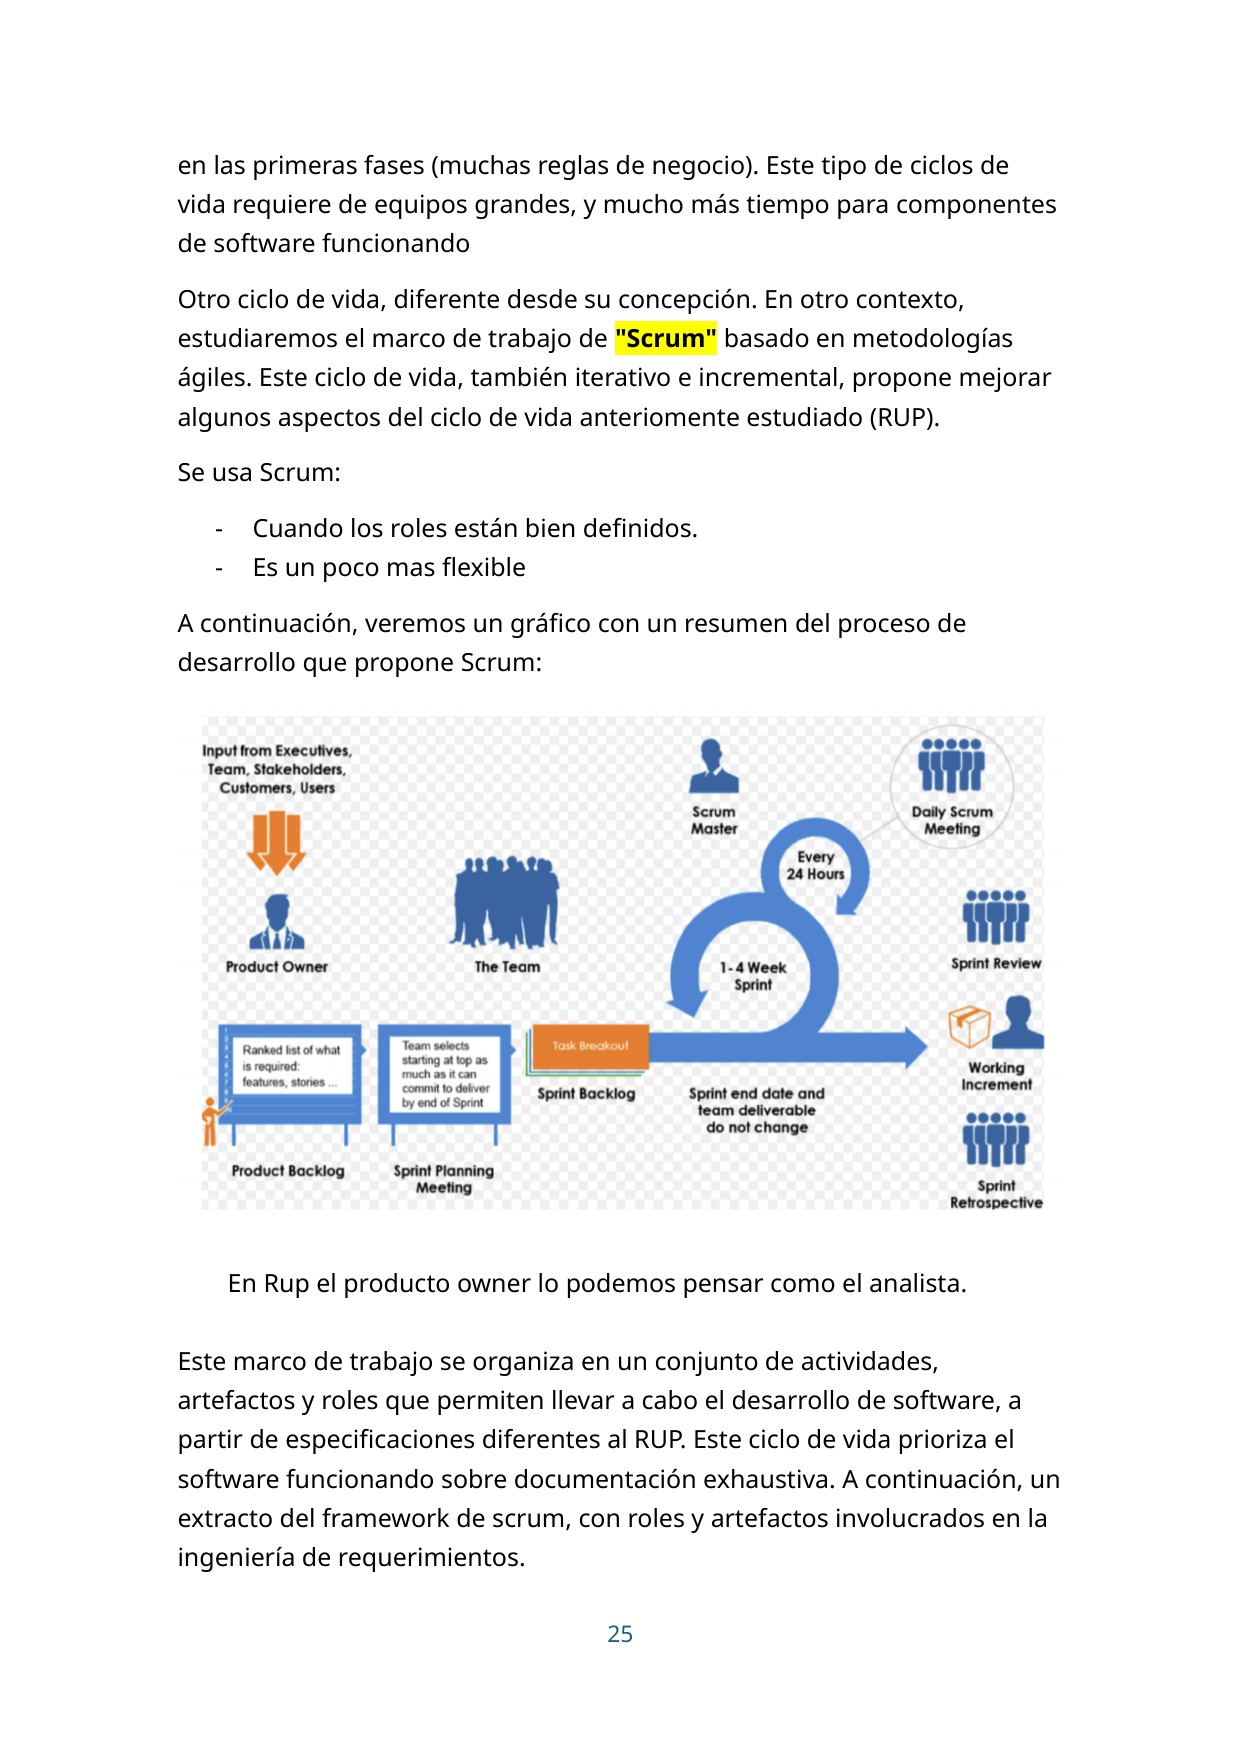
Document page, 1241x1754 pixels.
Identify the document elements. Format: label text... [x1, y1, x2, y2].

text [177, 148, 1063, 260]
picture [177, 701, 1063, 1221]
text Se usa Scrum: [177, 455, 1063, 489]
text En Rup el producto owner lo podemos pensar como el analista. [177, 1242, 1063, 1299]
list Es un poco mas flexible [215, 550, 1063, 584]
text Otro ciclo de vida, diferente desde su concepción. En otro contexto, estudiaremos el marco de trabajo de "Scrum" basado en metodologías ágiles. Este ciclo de vida, también iterativo e incremental, propone mejorar algunos aspectos del ciclo de vida anteriomente estudiado (RUP). [177, 282, 1063, 433]
list Cuando los roles están bien definidos. [215, 511, 1063, 545]
text A continuación, veremos un gráfico con un resumen del proceso de desarrollo que propone Scrum: [177, 606, 1063, 679]
text Este marco de trabajo se organiza en un conjunto de actividades, artefactos y roles que permiten llevar a cabo el desarrollo de software, a partir de especificaciones diferentes al RUP. Este ciclo de vida prioriza el software funcionando sobre documentación exhaustiva. A continuación, un extracto del framework de scrum, con roles y artefactos involucrados en la ingeniería de requerimientos. [177, 1344, 1063, 1574]
